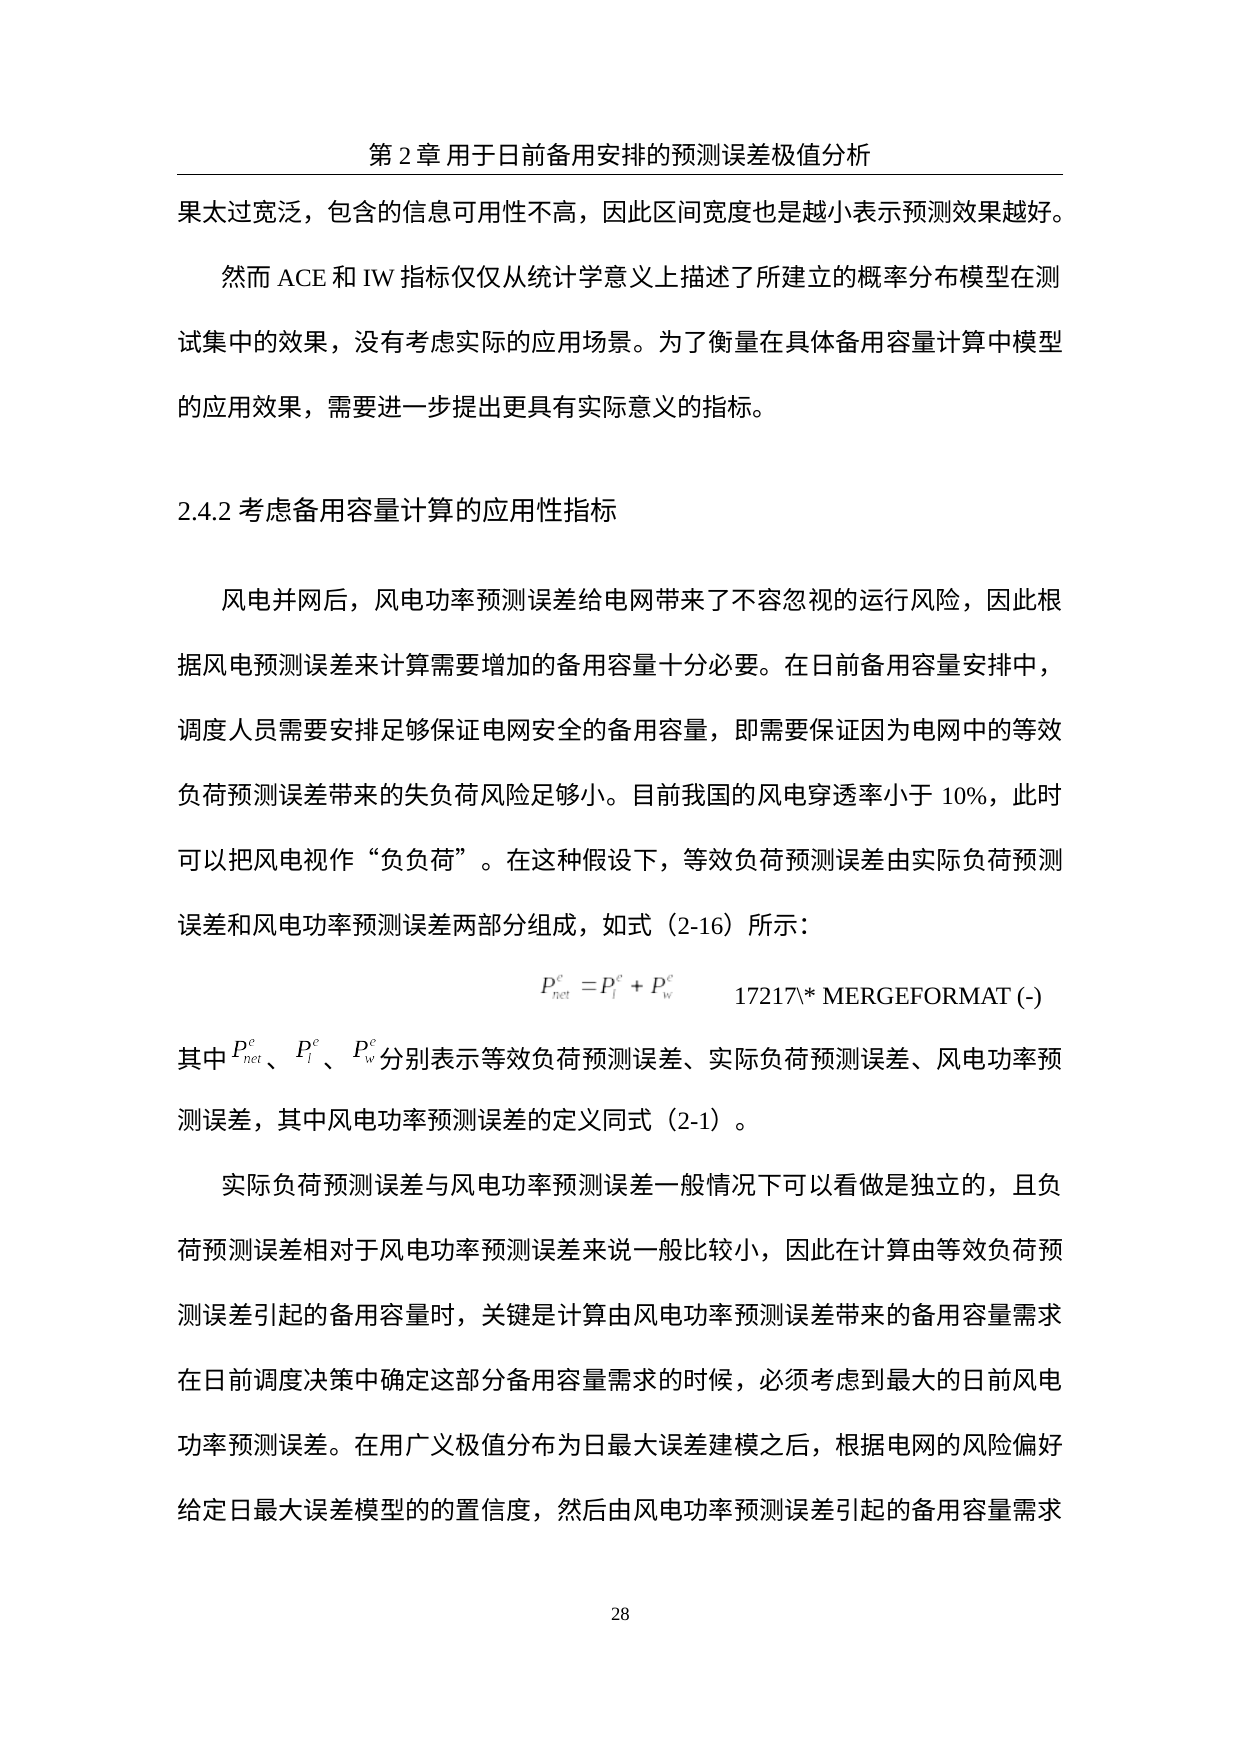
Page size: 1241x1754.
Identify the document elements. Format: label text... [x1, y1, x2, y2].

text 风电并网后，风电功率预测误差给电网带来了不容忽视的运行风险，因此根据风电预测误差来计算需要增加的备用容量十分必要。在日前备用容量安排中，调度人员需要安排足够保证电网安全的备用容量，即需要保证因为电网中的等效负荷预测误差带来的失负荷风险足够小。目前我国的风电穿透率小于10%，此时可以把风电视作“负负荷”。在这种假设下，等效负荷预测误差由实际负荷预测误差和风电功率预测误差两部分组成，如式（2-16）所示： [177, 566, 1063, 956]
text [177, 178, 1063, 243]
subtitle 2.4.2 考虑备用容量计算的应用性指标 [177, 476, 1063, 541]
text 然而ACE和IW指标仅仅从统计学意义上描述了所建立的概率分布模型在测试集中的效果，没有考虑实际的应用场景。为了衡量在具体备用容量计算中模型的应用效果，需要进一步提出更具有实际意义的指标。 [177, 243, 1063, 438]
text 其中、、分别表示等效负荷预测误差、实际负荷预测误差、风电功率预测误差，其中风电功率预测误差的定义同式（2-1）。 [177, 1021, 1063, 1151]
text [177, 1151, 1063, 1541]
